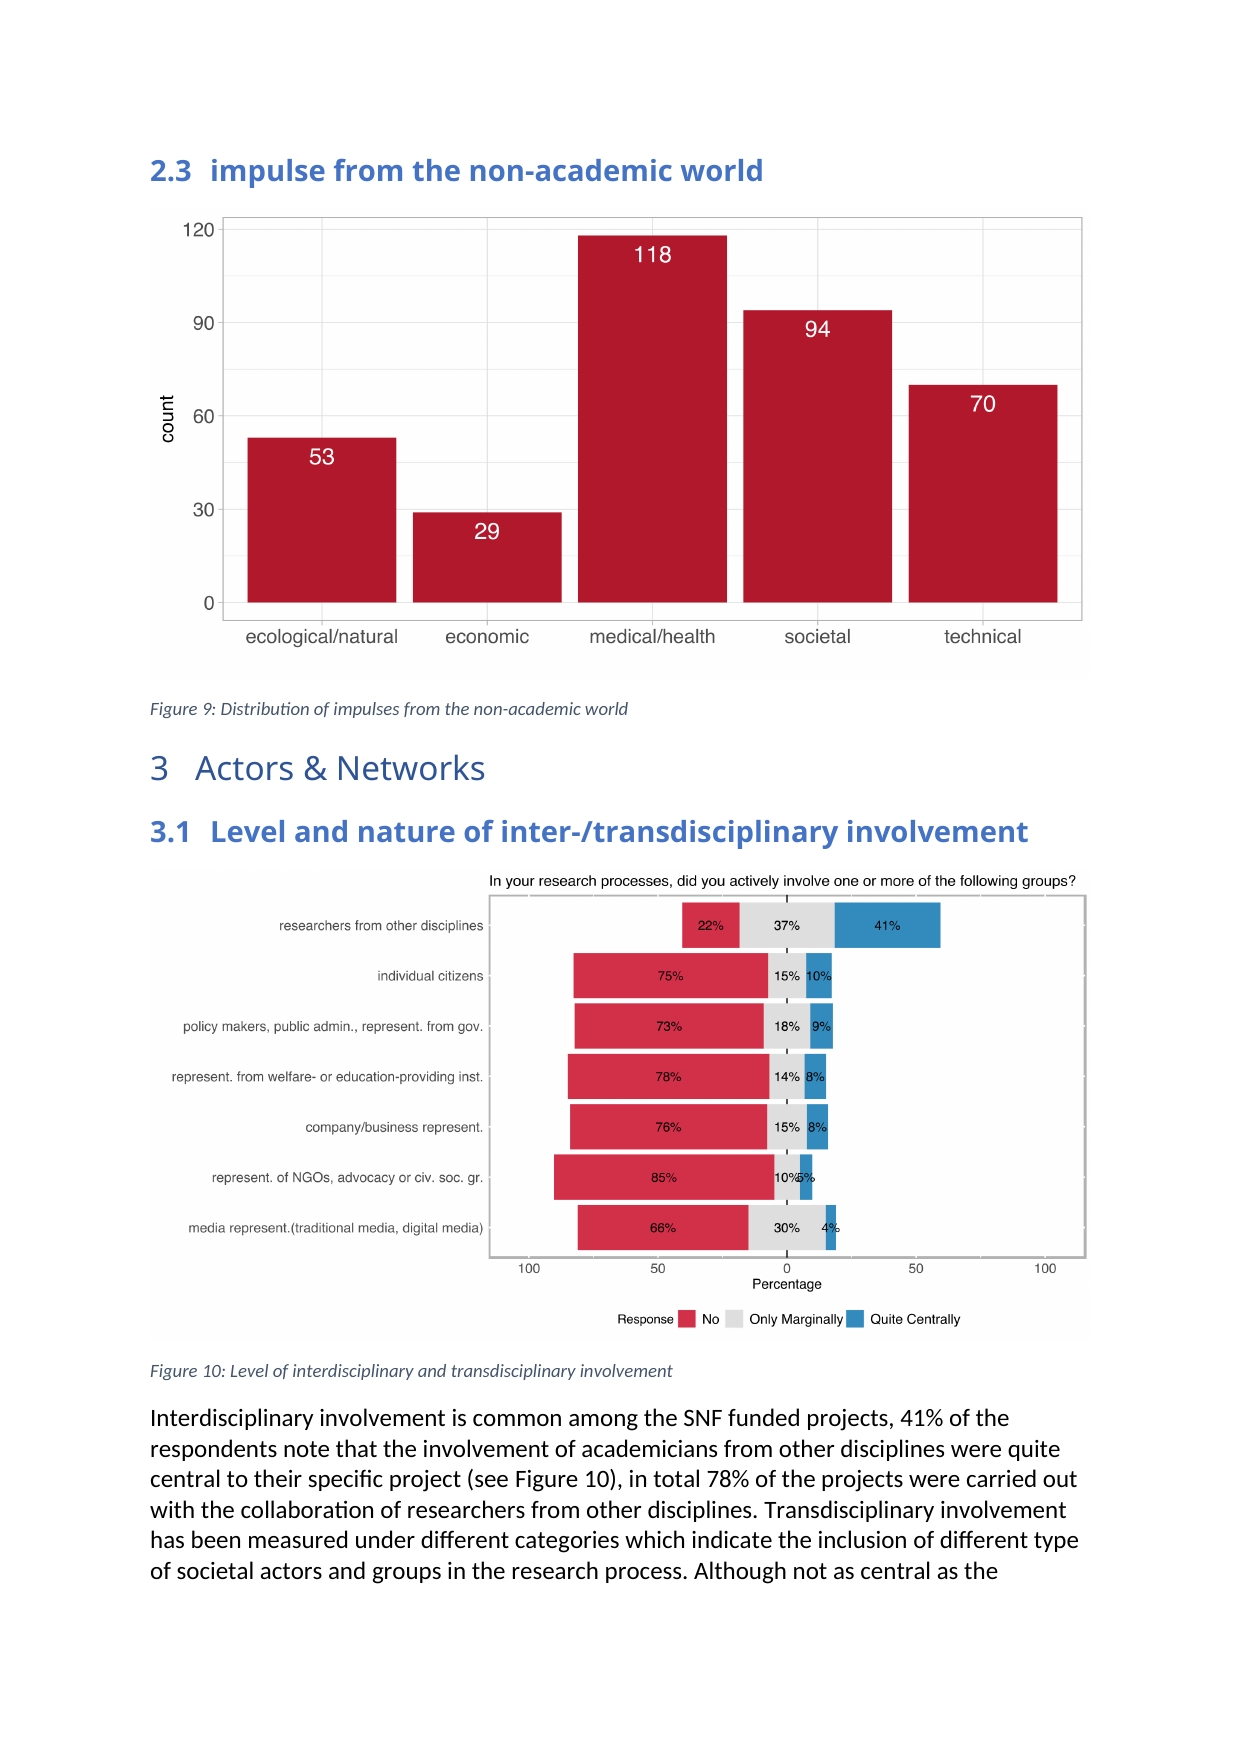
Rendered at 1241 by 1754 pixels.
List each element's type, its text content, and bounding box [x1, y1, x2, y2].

text Figure 9: Distribution of impulses from the non-academic world [150, 697, 1090, 720]
subtitle Level and nature of inter-/transdisciplinary involvement [150, 811, 1090, 851]
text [150, 1402, 1090, 1586]
subtitle impulse from the non-academic world [150, 150, 1090, 190]
picture [150, 870, 1091, 1340]
text Figure 10: Level of interdisciplinary and transdisciplinary involvement [150, 1359, 1090, 1382]
picture [150, 208, 1091, 679]
subtitle Actors & Networks [150, 745, 1090, 791]
